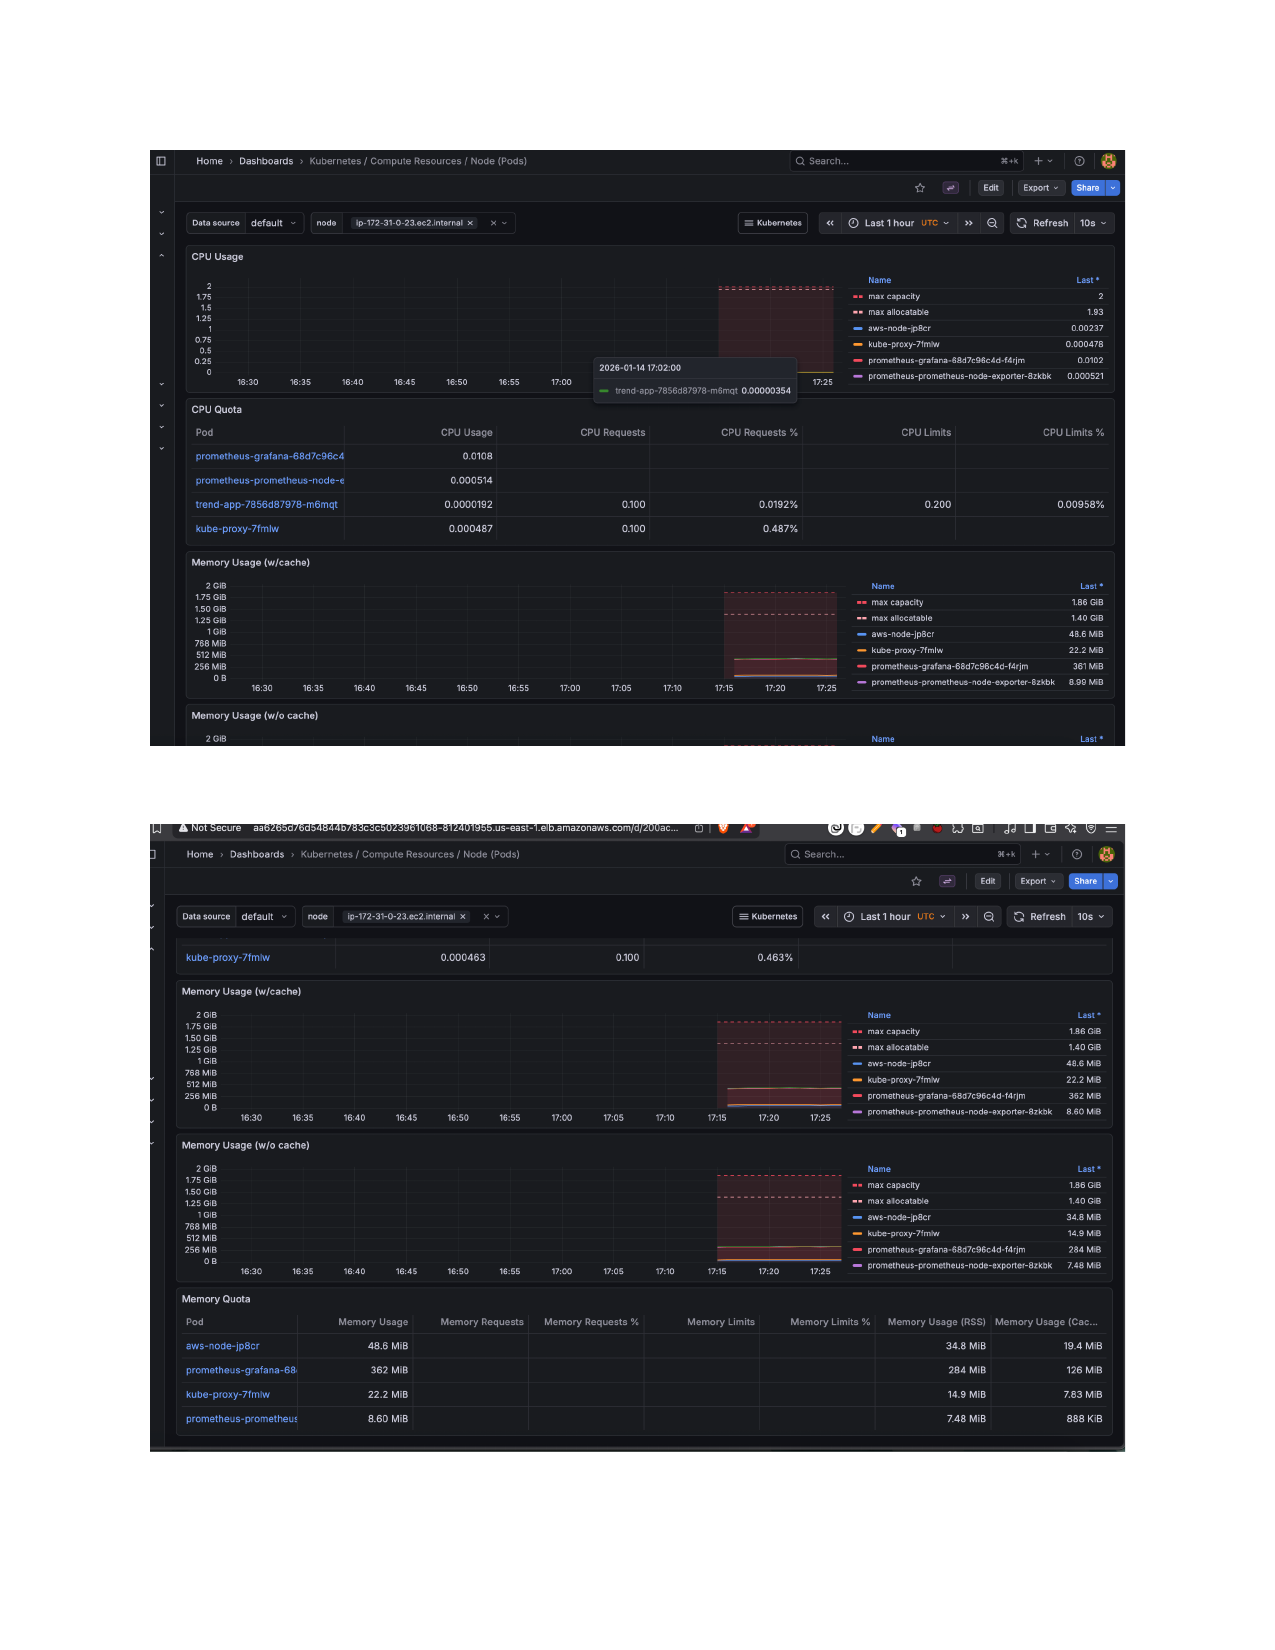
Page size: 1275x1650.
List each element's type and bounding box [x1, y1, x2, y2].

picture [150, 824, 1125, 1452]
picture [150, 150, 1125, 746]
